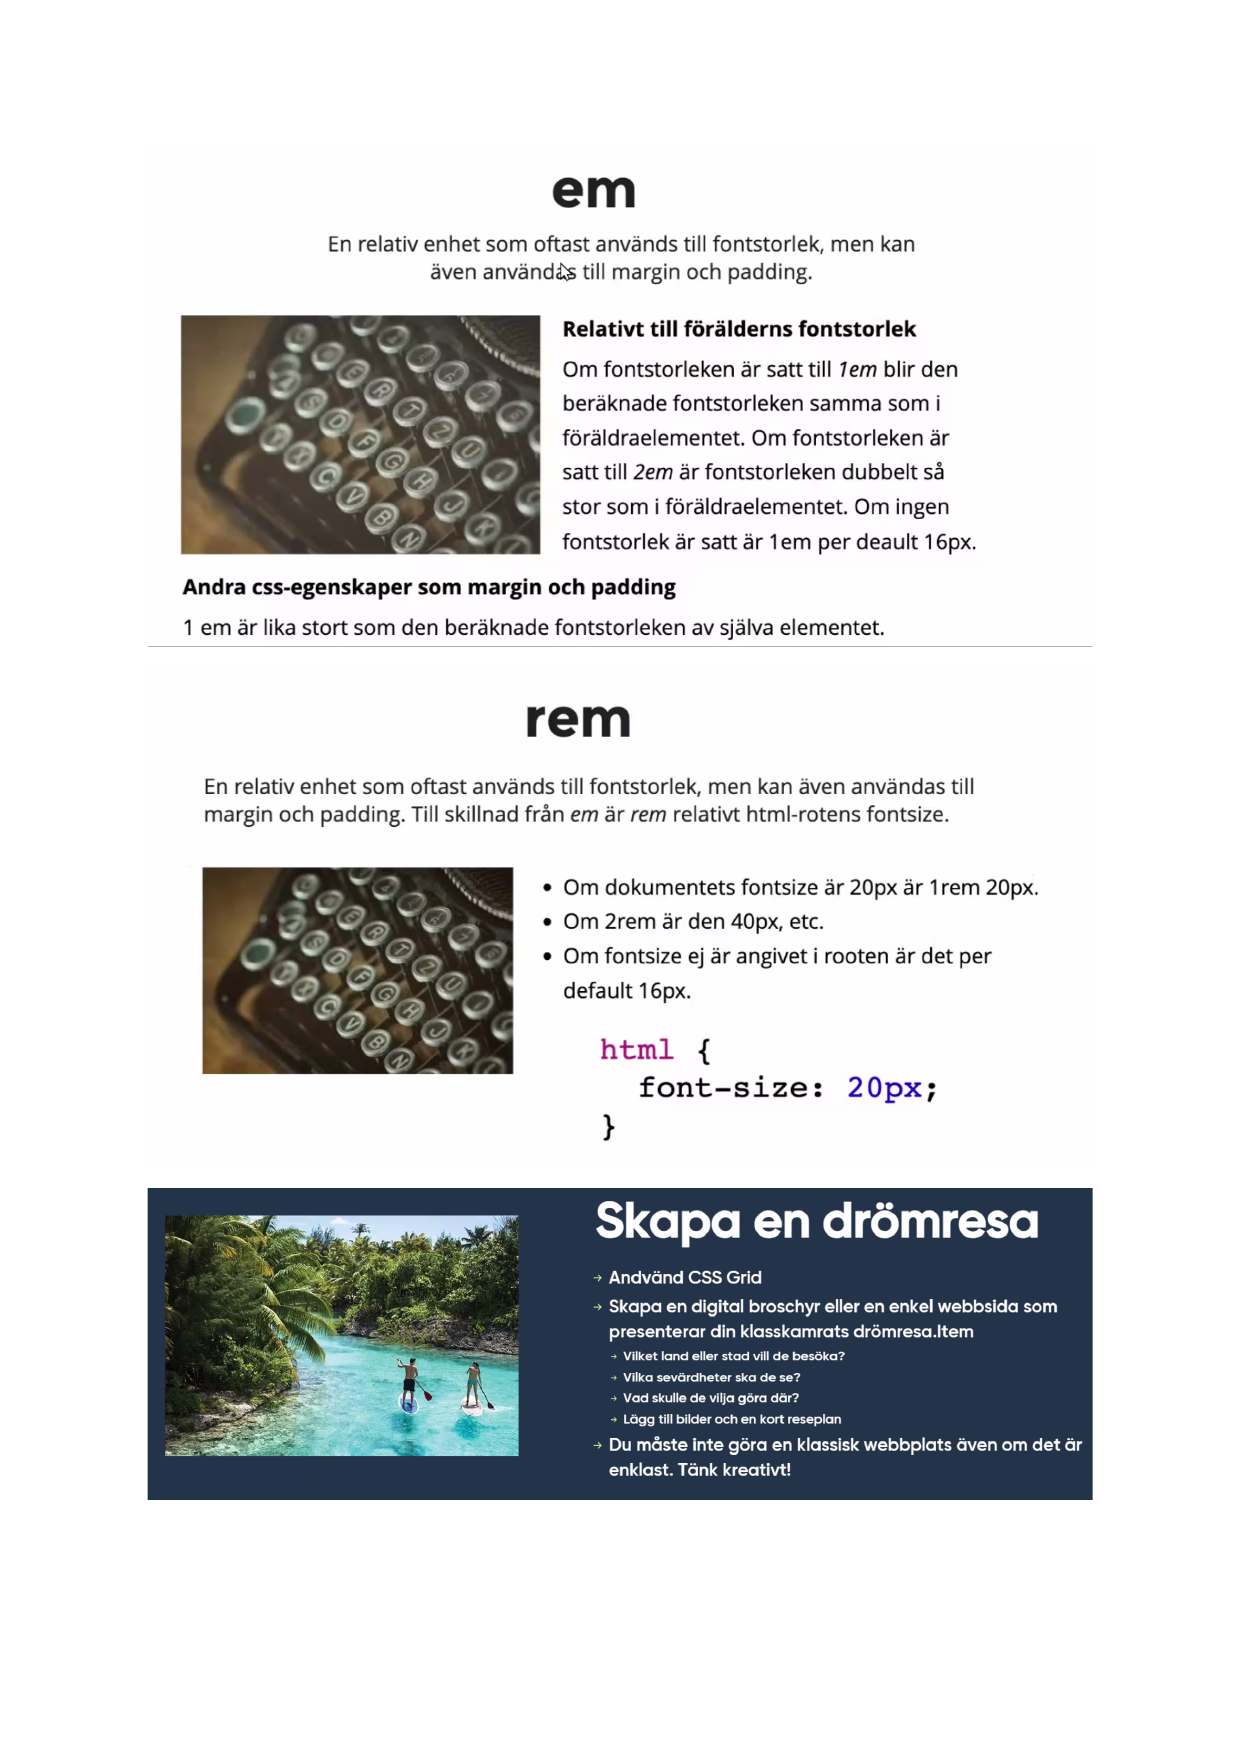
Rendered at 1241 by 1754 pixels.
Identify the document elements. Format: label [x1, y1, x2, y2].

picture [147, 147, 1093, 647]
picture [147, 1188, 1093, 1500]
picture [147, 668, 1093, 1167]
